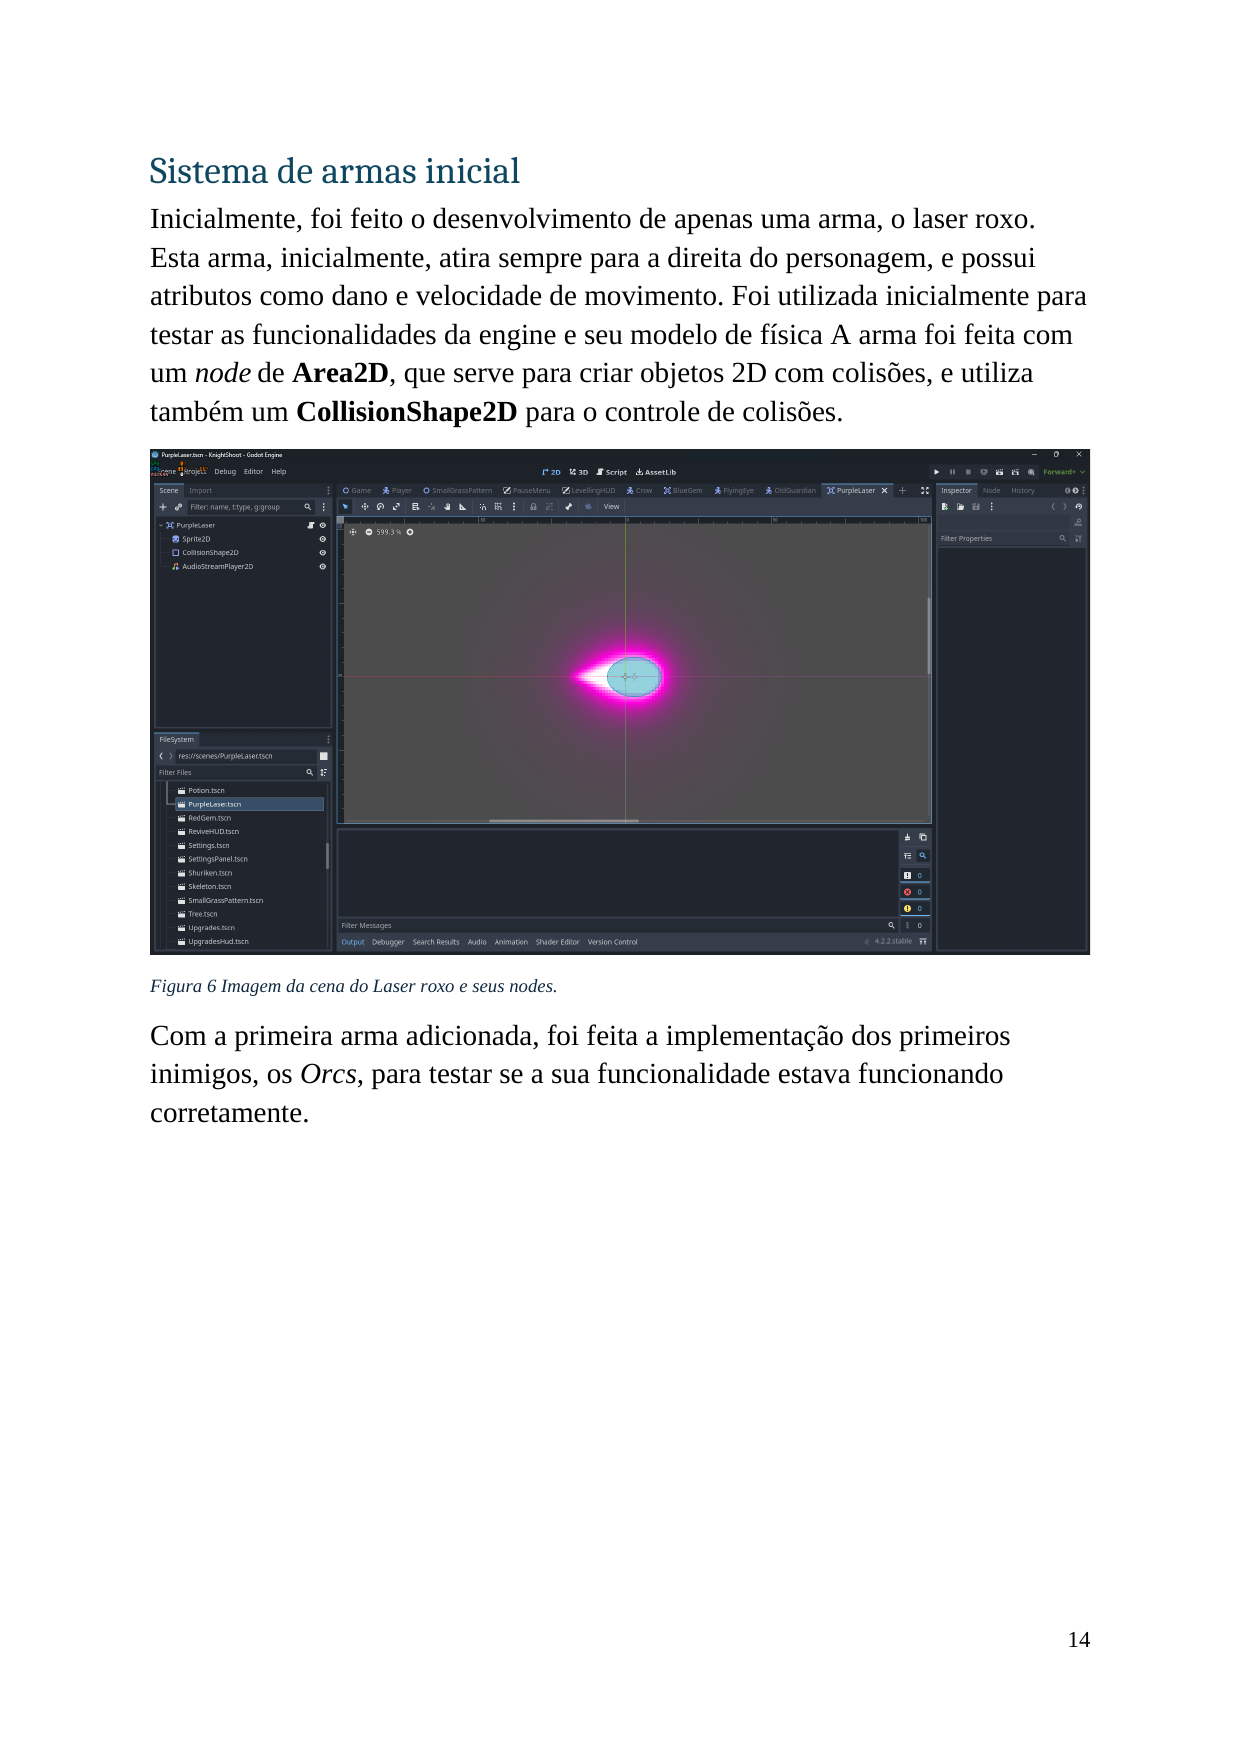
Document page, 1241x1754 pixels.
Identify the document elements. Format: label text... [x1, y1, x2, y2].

picture [150, 449, 1091, 955]
text Com a primeira arma adicionada, foi feita a implementação dos primeiros inimigos, os Orcs, para testar se a sua funcionalidade estava funcionando corretamente. [150, 1018, 1090, 1128]
text Inicialmente, foi feito o desenvolvimento de apenas uma arma, o laser roxo. Esta arma, inicialmente, atira sempre para a direita do personagem, e possui atributos como dano e velocidade de movimento. Foi utilizada inicialmente para testar as funcionalidades da engine e seu modelo de física A arma foi feita com um node de Area2D, que serve para criar objetos 2D com colisões, e utiliza também um CollisionShape2D para o controle de colisões. [150, 201, 1090, 428]
text Figura 6 Imagem da cena do Laser roxo e seus nodes. [150, 975, 1090, 997]
subtitle Sistema de armas inicial [150, 150, 1090, 193]
